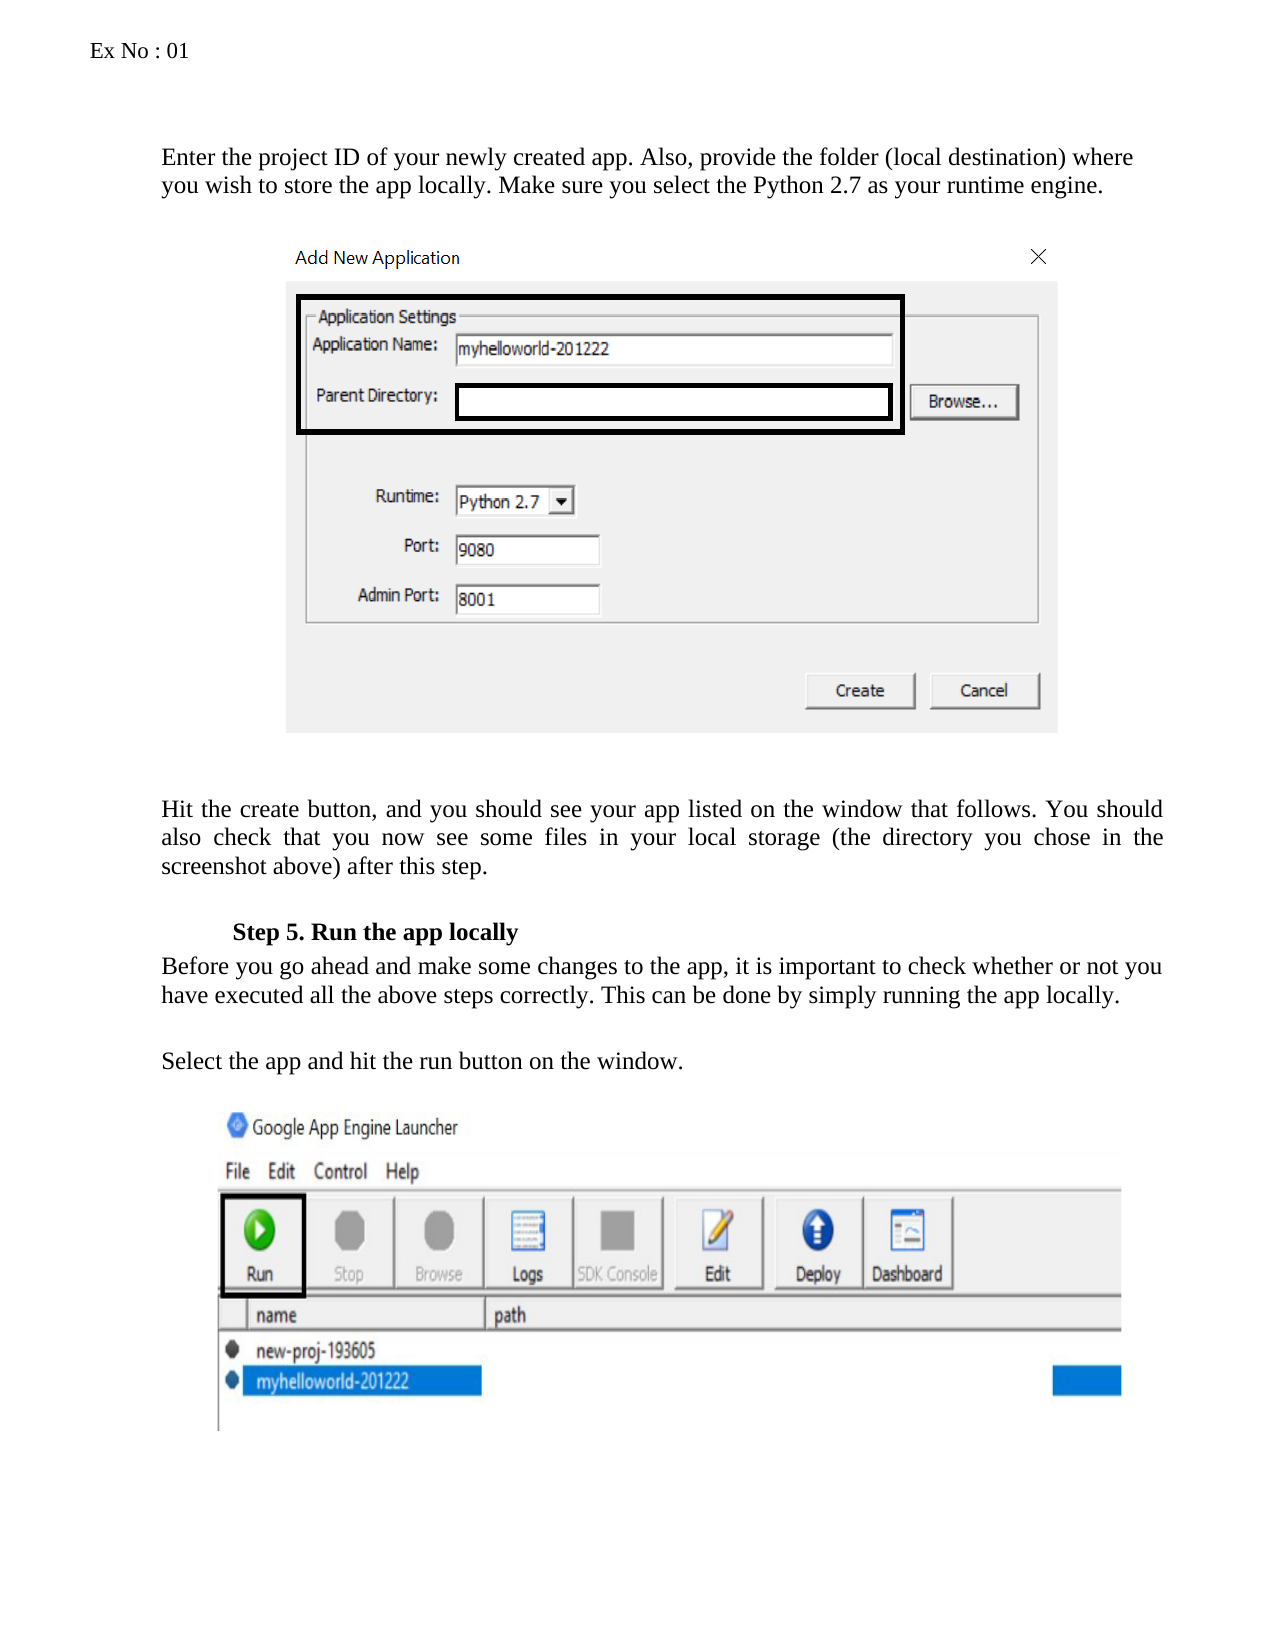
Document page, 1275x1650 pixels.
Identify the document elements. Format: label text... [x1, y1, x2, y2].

subtitle Step 5. Run the app locally [161, 917, 1275, 946]
text Hit the create button, and you should see your app listed on the window that follows. You should also check that you now see some files in your local storage (the directory you chose in the screenshot above) after this step. [161, 794, 1165, 880]
picture [217, 1112, 1122, 1431]
picture [285, 249, 1058, 733]
text Before you go ahead and make some changes to the app, it is important to check whether or not you have executed all the above steps correctly. This can be done by simply running the app locally. [161, 951, 1164, 1009]
text Enter the project ID of your newly created app. Also, provide the folder (local destination) where you wish to store the app locally. Make sure you select the Python 2.7 as your runtime engine. [161, 142, 1134, 199]
text Select the app and hit the run button on the window. [161, 1046, 1275, 1075]
